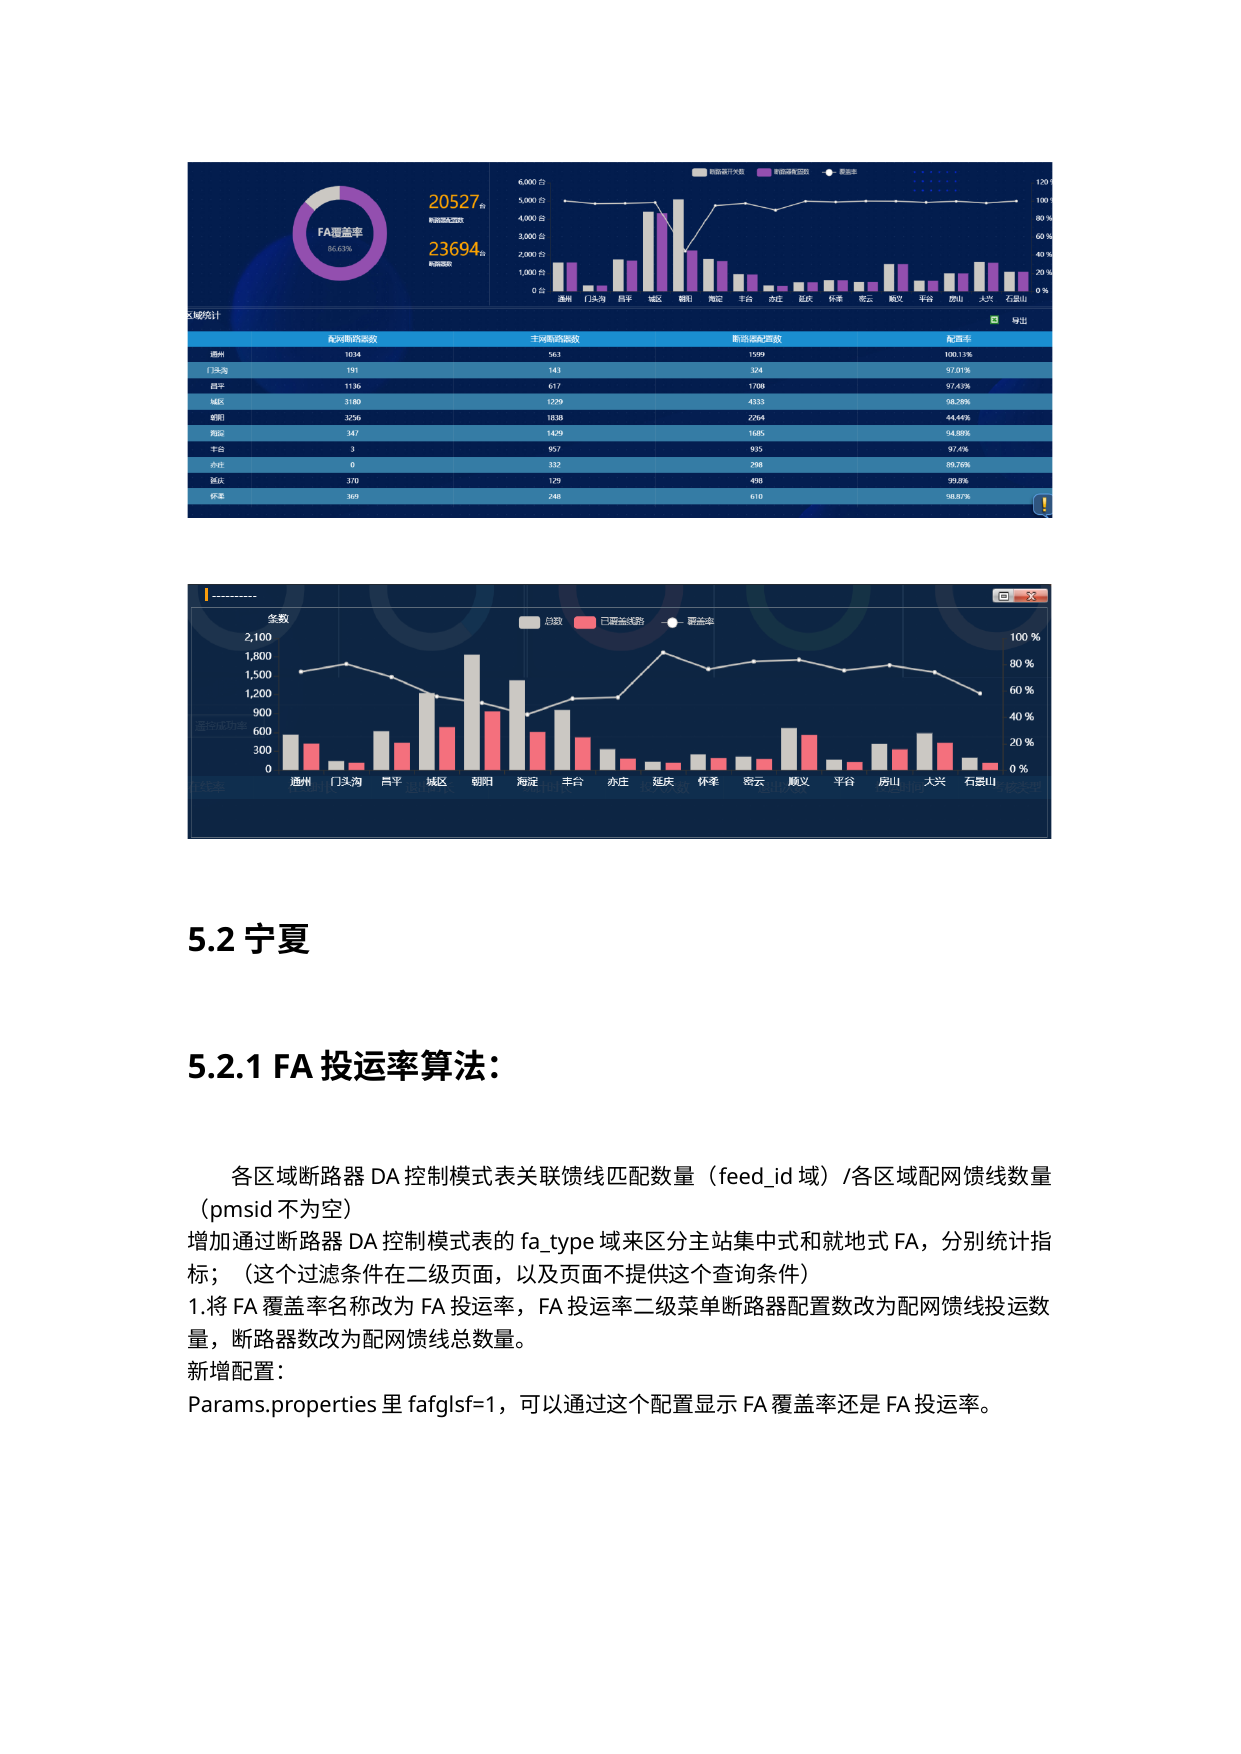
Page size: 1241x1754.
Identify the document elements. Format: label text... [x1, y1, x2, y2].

picture [187, 584, 1052, 839]
subtitle 5.2.1 FA投运率算法： [187, 1031, 1053, 1096]
subtitle 5.2 宁夏 [187, 904, 1053, 969]
text 各区域断路器DA控制模式表关联馈线匹配数量（feed_id域）/各区域配网馈线数量（pmsid不为空） [187, 1159, 1053, 1224]
text Params.properties里fafglsf=1，可以通过这个配置显示FA覆盖率还是FA投运率。 [187, 1386, 1053, 1419]
text 1.将FA覆盖率名称改为FA投运率，FA投运率二级菜单断路器配置数改为配网馈线投运数量，断路器数改为配网馈线总数量。 [187, 1289, 1053, 1354]
picture [187, 162, 1053, 518]
text 增加通过断路器DA控制模式表的fa_type域来区分主站集中式和就地式FA，分别统计指标；（这个过滤条件在二级页面，以及页面不提供这个查询条件） [187, 1224, 1053, 1289]
text 新增配置： [187, 1354, 1053, 1386]
